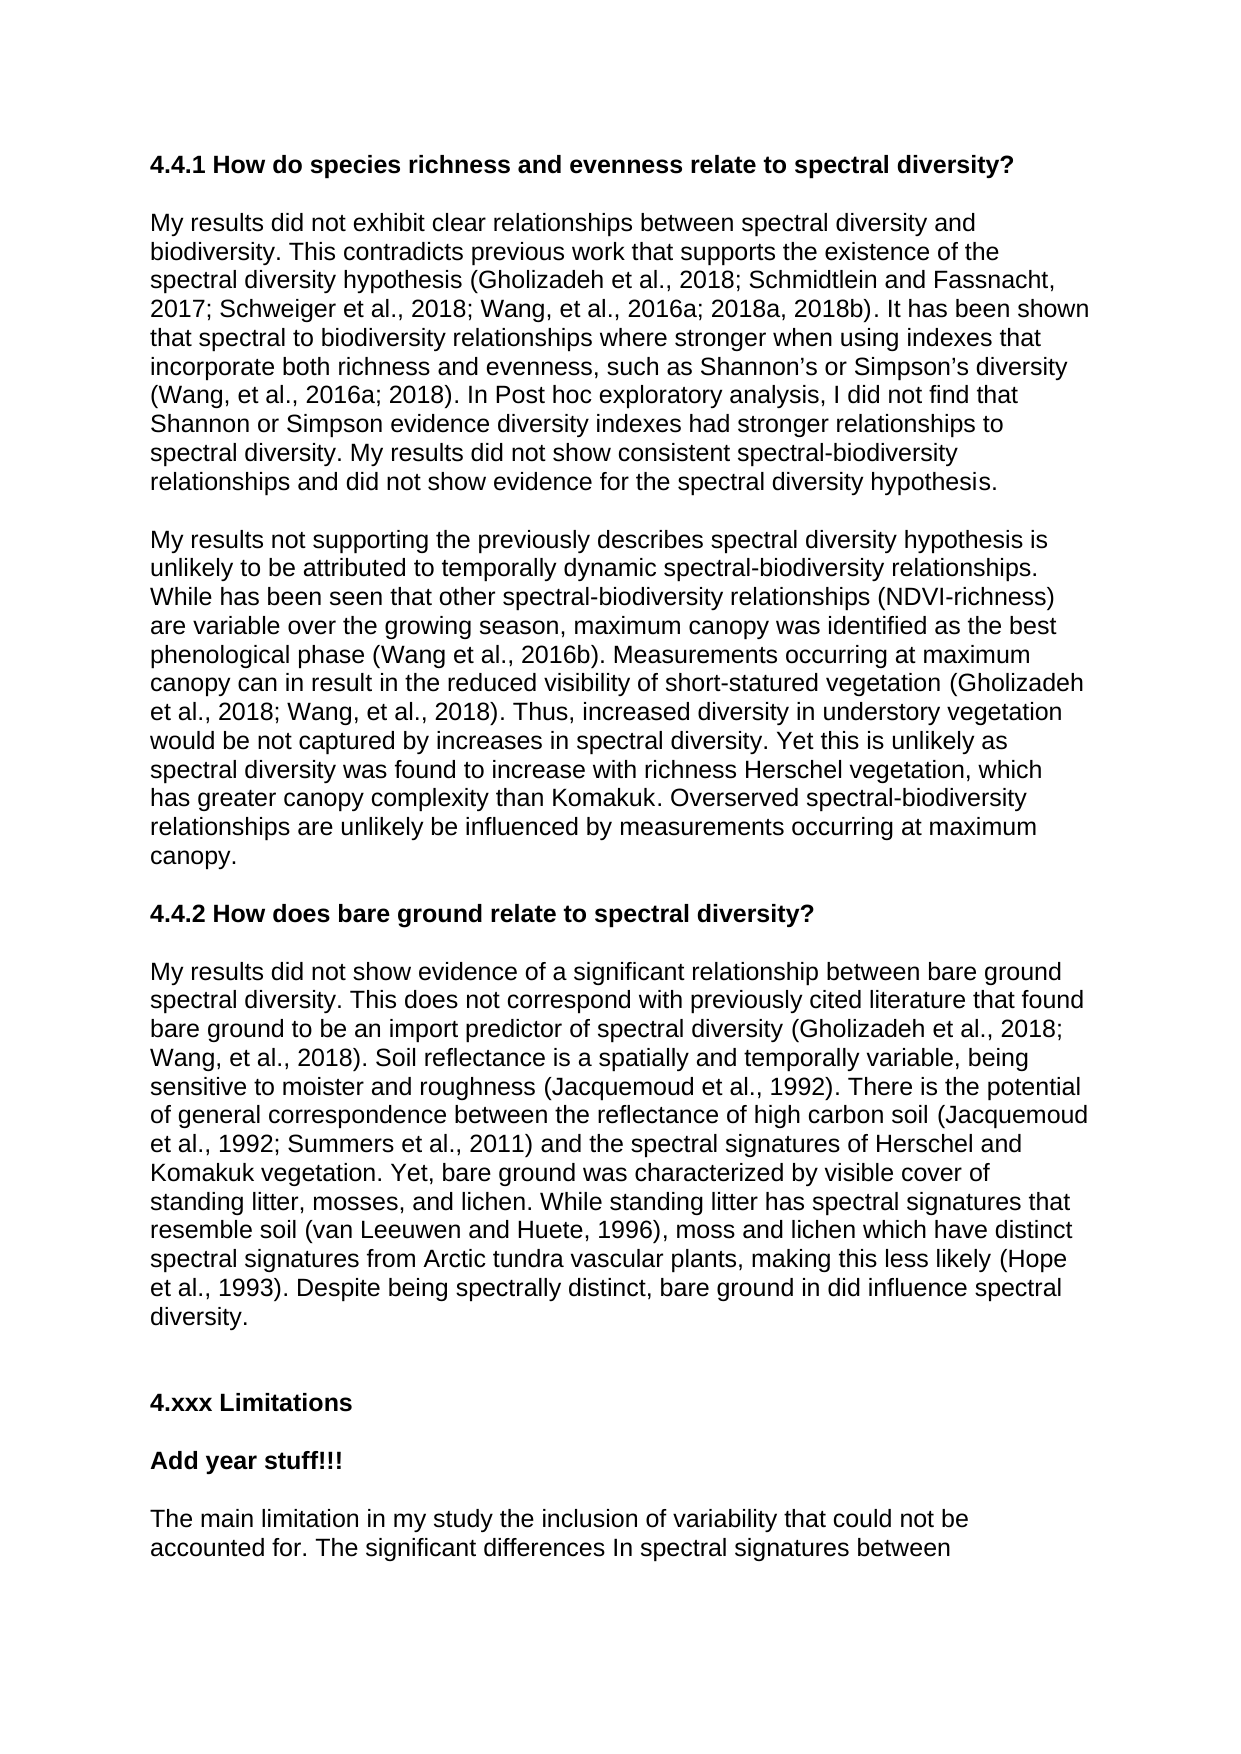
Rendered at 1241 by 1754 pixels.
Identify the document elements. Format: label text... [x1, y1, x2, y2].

text 4.4.1 How do species richness and evenness relate to spectral diversity? [150, 150, 1090, 179]
text 4.xxx Limitations [150, 1388, 1090, 1417]
text 4.4.2 How does bare ground relate to spectral diversity? [150, 899, 1090, 927]
text My results did not show evidence of a significant relationship between bare ground spectral diversity. This does not correspond with previously cited literature that found bare ground to be an import predictor of spectral diversity (Gholizadeh et al., 2018; Wang, et al., 2018). Soil reflectance is a spatially and temporally variable, being sensitive to moister and roughness (Jacquemoud et al., 1992). There is the potential of general correspondence between the reflectance of high carbon soil (Jacquemoud et al., 1992; Summers et al., 2011) and the spectral signatures of Herschel and Komakuk vegetation. Yet, bare ground was characterized by visible cover of standing litter, mosses, and lichen. While standing litter has spectral signatures that resemble soil (van Leeuwen and Huete, 1996), moss and lichen which have distinct spectral signatures from Arctic tundra vascular plants, making this less likely (Hope et al., 1993). Despite being spectrally distinct, bare ground in did influence spectral diversity. [150, 957, 1090, 1330]
text My results not supporting the previously describes spectral diversity hypothesis is unlikely to be attributed to temporally dynamic spectral-biodiversity relationships. While has been seen that other spectral-biodiversity relationships (NDVI-richness) are variable over the growing season, maximum canopy was identified as the best phenological phase (Wang et al., 2016b). Measurements occurring at maximum canopy can in result in the reduced visibility of short-statured vegetation (Gholizadeh et al., 2018; Wang, et al., 2018). Thus, increased diversity in understory vegetation would be not captured by increases in spectral diversity. Yet this is unlikely as spectral diversity was found to increase with richness Herschel vegetation, which has greater canopy complexity than Komakuk. Overserved spectral-biodiversity relationships are unlikely be influenced by measurements occurring at maximum canopy. [150, 524, 1090, 869]
text Add year stuff!!! [150, 1446, 1090, 1475]
text The main limitation in my study the inclusion of variability that could not be accounted for. The significant differences In spectral signatures between [150, 1504, 1090, 1562]
text My results did not exhibit clear relationships between spectral diversity and biodiversity. This contradicts previous work that supports the existence of the spectral diversity hypothesis (Gholizadeh et al., 2018; Schmidtlein and Fassnacht, 2017; Schweiger et al., 2018; Wang, et al., 2016a; 2018a, 2018b). It has been shown that spectral to biodiversity relationships where stronger when using indexes that incorporate both richness and evenness, such as Shannon’s or Simpson’s diversity (Wang, et al., 2016a; 2018). In Post hoc exploratory analysis, I did not find that Shannon or Simpson evidence diversity indexes had stronger relationships to spectral diversity. My results did not show consistent spectral-biodiversity relationships and did not show evidence for the spectral diversity hypothesis. [150, 208, 1090, 495]
